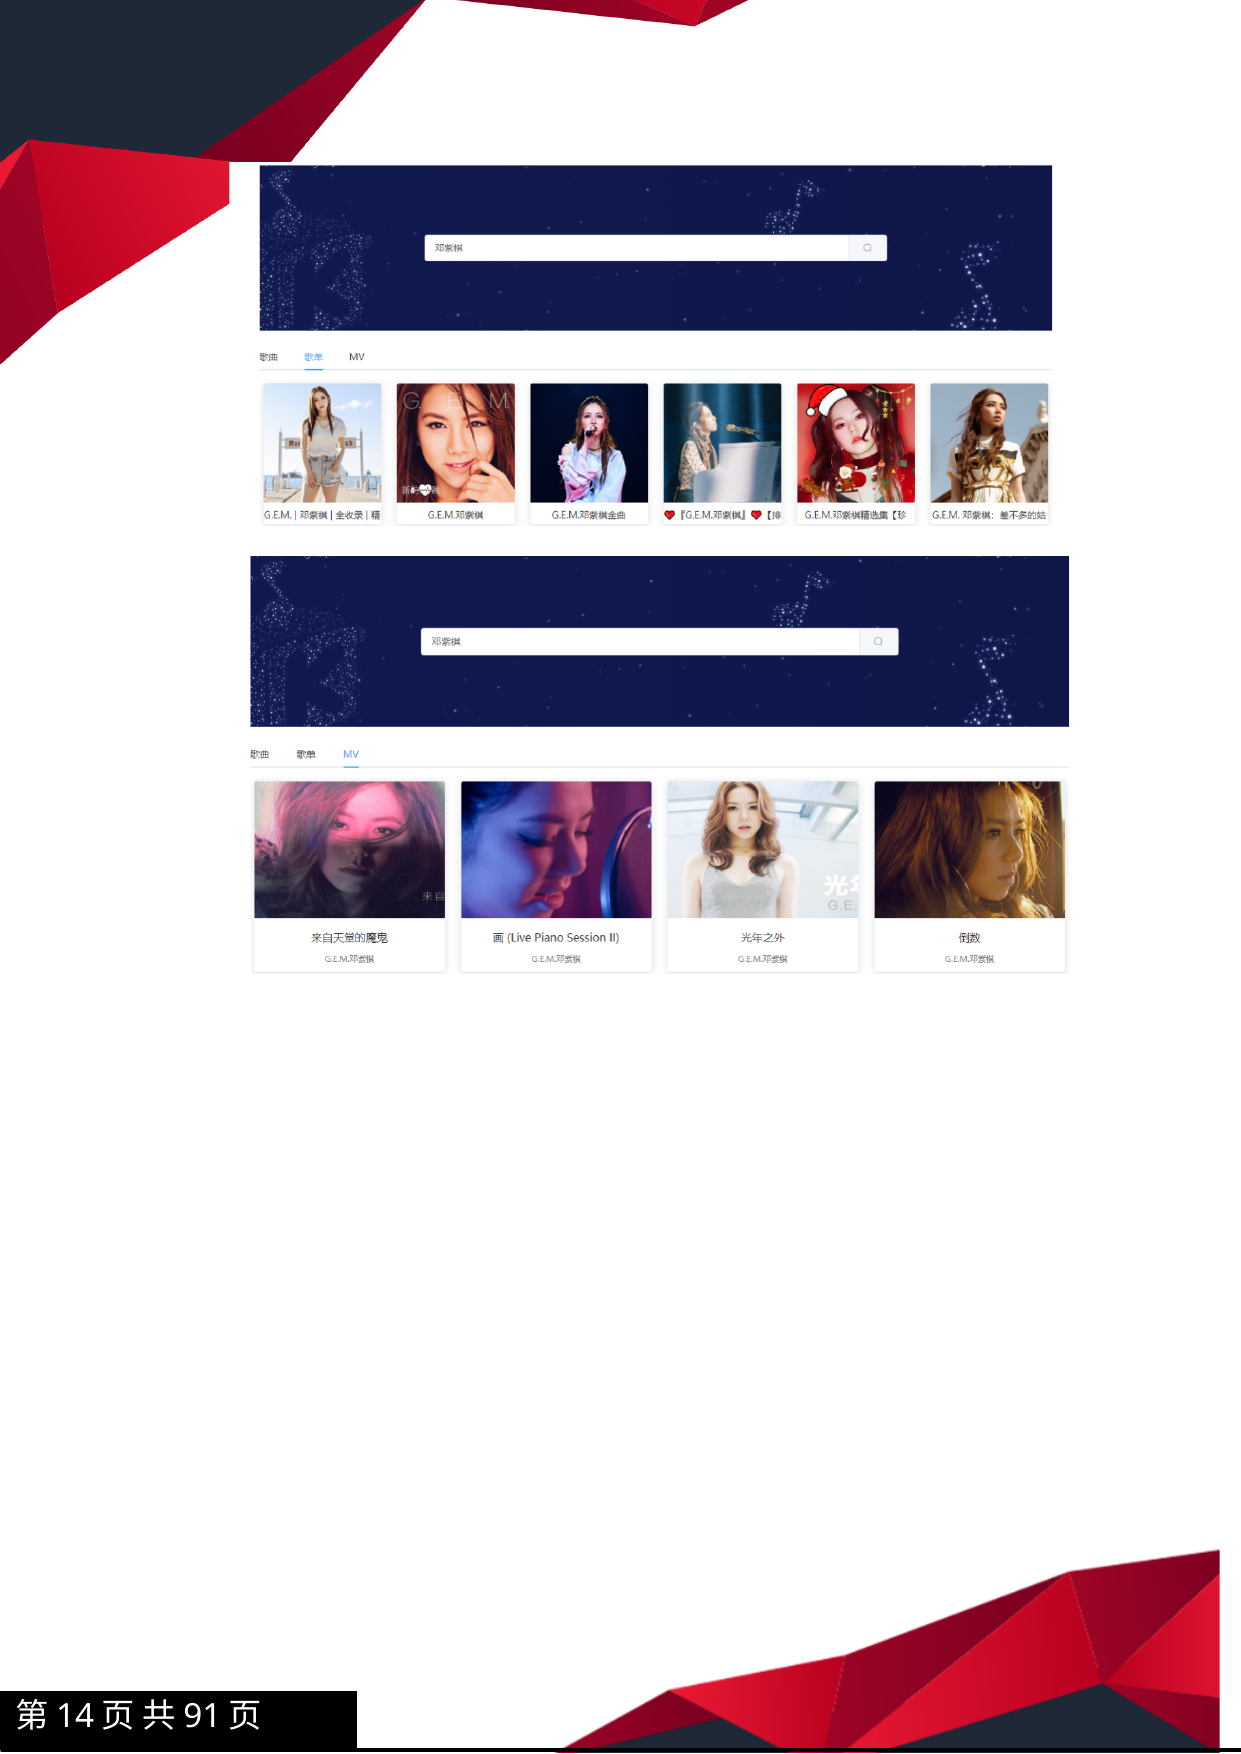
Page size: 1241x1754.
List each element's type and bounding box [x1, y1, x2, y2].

picture [0, 1488, 1241, 1753]
picture [0, 0, 1094, 526]
picture [229, 552, 1094, 974]
